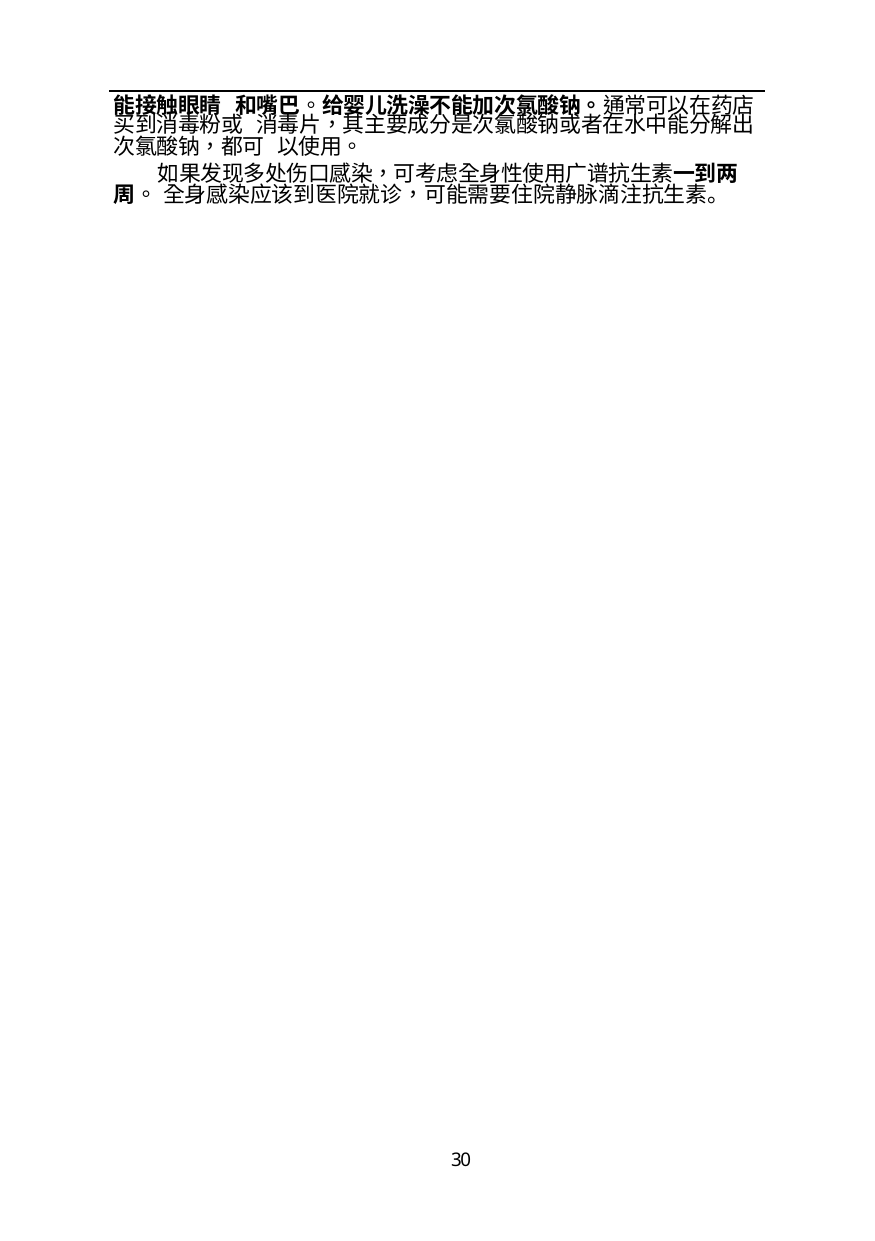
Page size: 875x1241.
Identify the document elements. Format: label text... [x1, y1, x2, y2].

text 如果发现多处伤口感染，可考虑全身性使用广谱抗生素一到两周。 全身感染应该到医院就诊，可能需要住院静脉滴注抗生素。 [113, 163, 768, 209]
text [113, 96, 755, 161]
